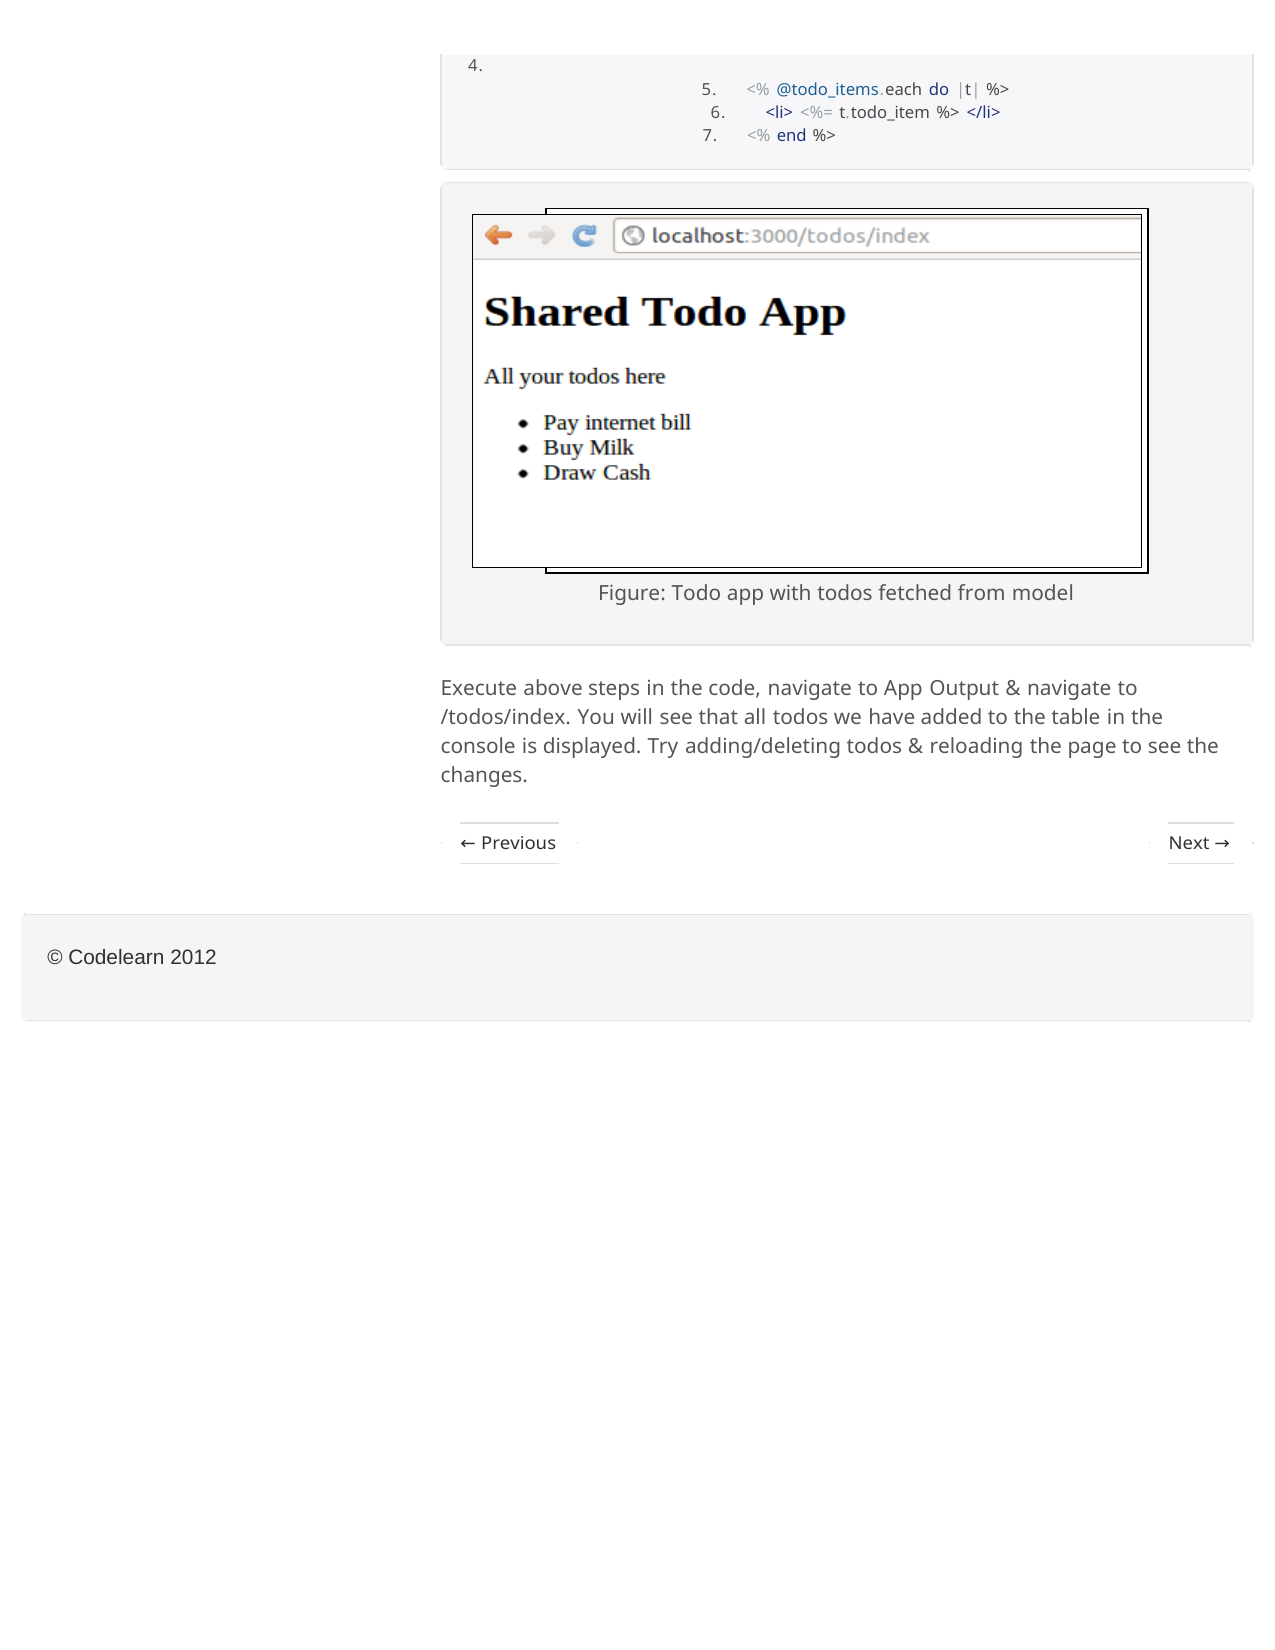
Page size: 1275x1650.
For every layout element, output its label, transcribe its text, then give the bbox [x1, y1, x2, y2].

list <% end %> [467, 124, 1071, 146]
text Execute above steps in the code, navigate to App Output & navigate to [440, 673, 1194, 701]
text Figure: Todo app with todos fetched from model [598, 578, 1244, 606]
list <li> <%= t.todo_item %> </li> [467, 100, 1244, 123]
text ← Previous Next → [460, 830, 1244, 854]
text /todos/index. You will see that all todos we have added to the table in the console is displayed. Try adding/deleting todos & reloading the page to see the changes. [440, 702, 1243, 788]
text © Codelearn 2012 [47, 945, 1244, 969]
text 4. [0, 54, 951, 76]
list <% @todo_items.each do |t| %> [467, 77, 1244, 100]
picture [473, 215, 1141, 567]
